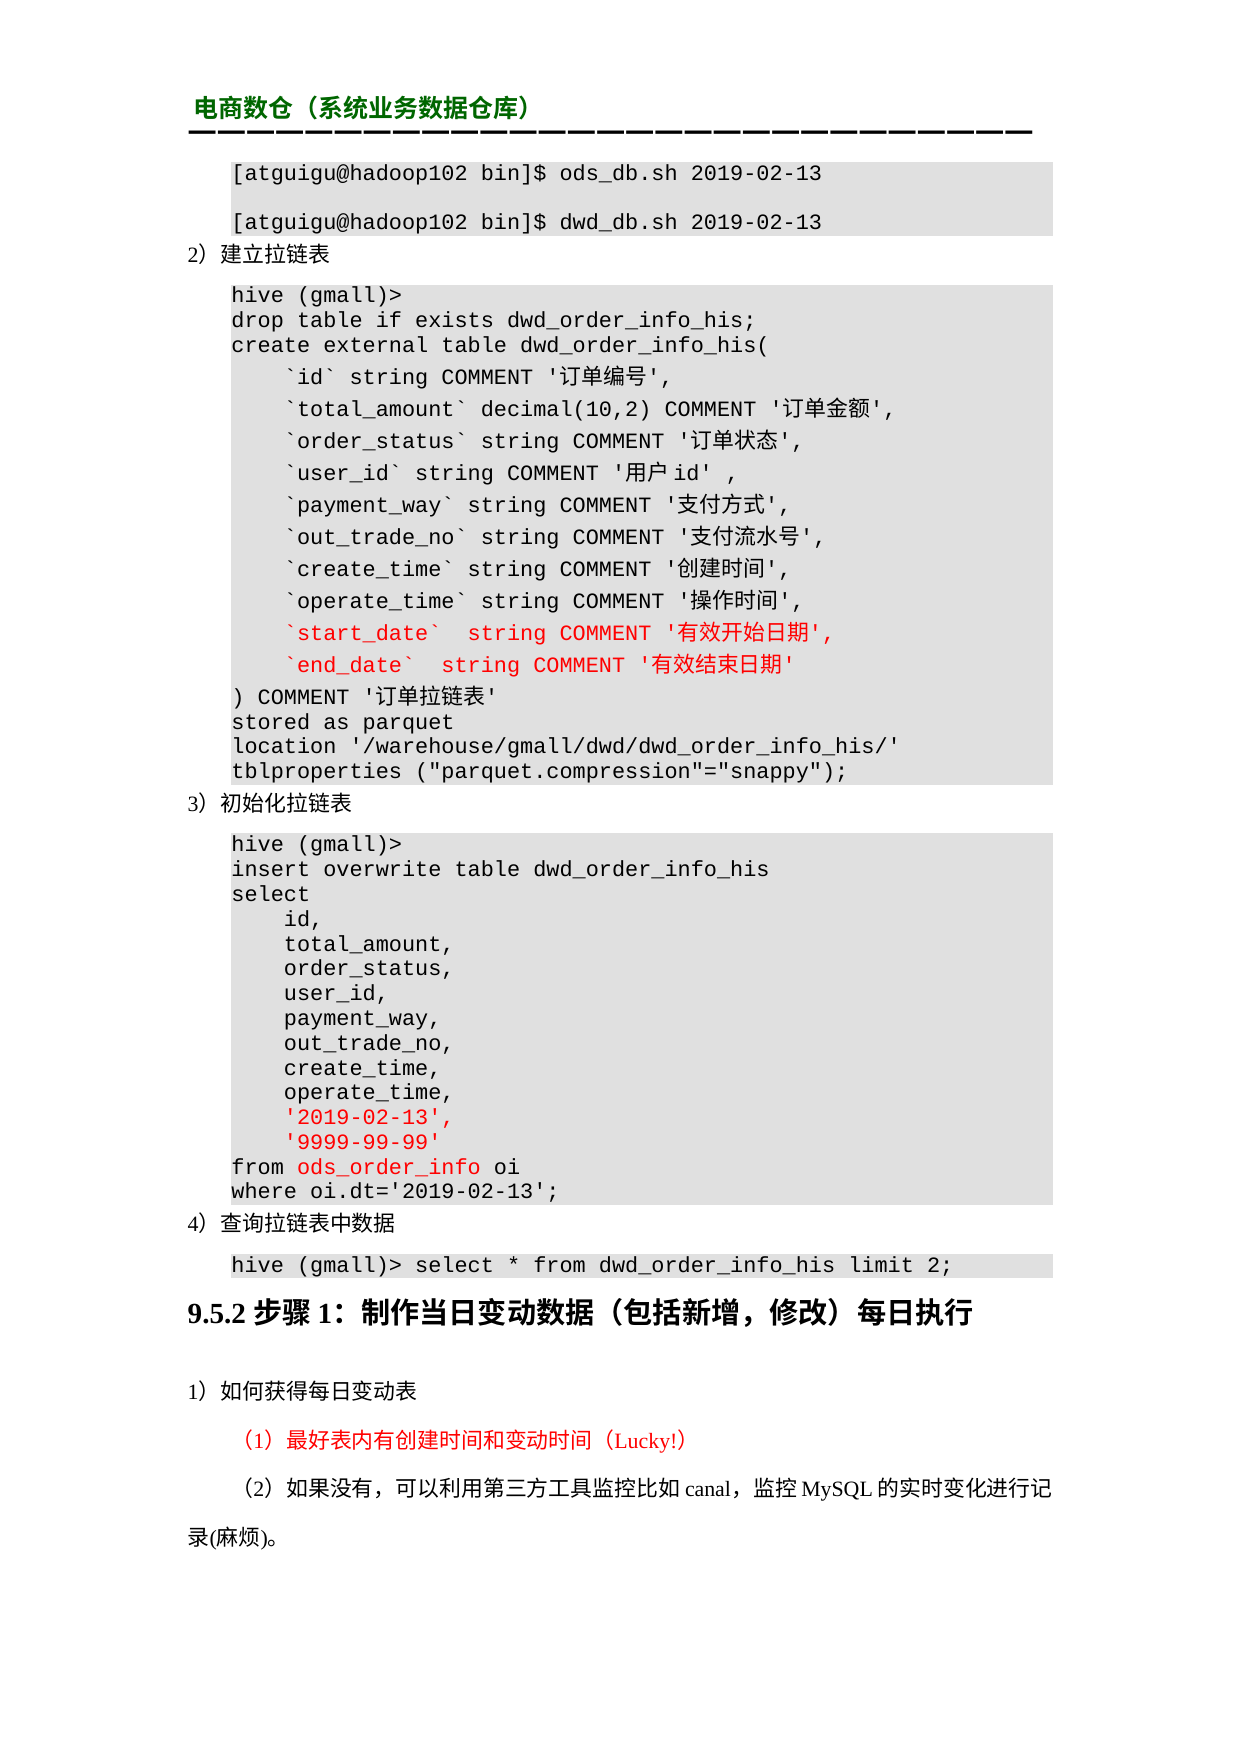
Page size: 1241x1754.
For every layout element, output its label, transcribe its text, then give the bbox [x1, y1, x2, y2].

text order_status, [231, 957, 1053, 982]
text user_id, [231, 982, 1053, 1007]
text out_trade_no, [231, 1032, 1053, 1057]
text `order_status` string COMMENT '订单状态', [231, 423, 1053, 455]
text drop table if exists dwd_order_info_his; [231, 309, 1053, 334]
text `create_time` string COMMENT '创建时间', [231, 551, 1053, 583]
text `out_trade_no` string COMMENT '支付流水号', [231, 519, 1053, 551]
text where oi.dt='2019-02-13'; [231, 1181, 1053, 1205]
text stored as parquet [231, 711, 1053, 736]
text 1）如何获得每日变动表 [187, 1374, 1053, 1406]
text from ods_order_info oi [231, 1156, 1053, 1181]
text 4）查询拉链表中数据 [187, 1205, 1053, 1238]
text '9999-99-99' [231, 1131, 1053, 1156]
text （1）最好表内有创建时间和变动时间（Lucky!） [187, 1422, 1053, 1455]
text `start_date` string COMMENT '有效开始日期', [231, 615, 1053, 647]
text id, [231, 908, 1053, 933]
text '2019-02-13', [231, 1106, 1053, 1131]
text hive (gmall)> [231, 285, 1053, 309]
text 2）建立拉链表 [187, 236, 1053, 269]
text tblproperties ("parquet.compression"="snappy"); [231, 760, 1053, 785]
text create_time, [231, 1057, 1053, 1081]
text `id` string COMMENT '订单编号', [231, 359, 1053, 391]
text `payment_way` string COMMENT '支付方式', [231, 487, 1053, 519]
text select [231, 883, 1053, 908]
text 3）初始化拉链表 [187, 785, 1053, 818]
text [atguigu@hadoop102 bin]$ dwd_db.sh 2019-02-13 [231, 212, 1053, 236]
text total_amount, [231, 933, 1053, 957]
text insert overwrite table dwd_order_info_his [231, 858, 1053, 883]
text location '/warehouse/gmall/dwd/dwd_order_info_his/' [231, 736, 1053, 760]
text operate_time, [231, 1081, 1053, 1106]
text create external table dwd_order_info_his( [231, 334, 1053, 359]
text `operate_time` string COMMENT '操作时间', [231, 583, 1053, 615]
text hive (gmall)> select * from dwd_order_info_his limit 2; [231, 1254, 1053, 1278]
text （2）如果没有，可以利用第三方工具监控比如canal，监控MySQL的实时变化进行记录(麻烦)。 [187, 1471, 1053, 1552]
text payment_way, [231, 1007, 1053, 1032]
subtitle 9.5.2 步骤1：制作当日变动数据（包括新增，修改）每日执行 [187, 1278, 1053, 1343]
text `end_date` string COMMENT '有效结束日期' [231, 647, 1053, 679]
text hive (gmall)> [231, 833, 1053, 858]
text `total_amount` decimal(10,2) COMMENT '订单金额', [231, 391, 1053, 423]
text `user_id` string COMMENT '用户id' , [231, 455, 1053, 487]
text ) COMMENT '订单拉链表' [231, 679, 1053, 711]
text [atguigu@hadoop102 bin]$ ods_db.sh 2019-02-13 [231, 162, 1053, 187]
